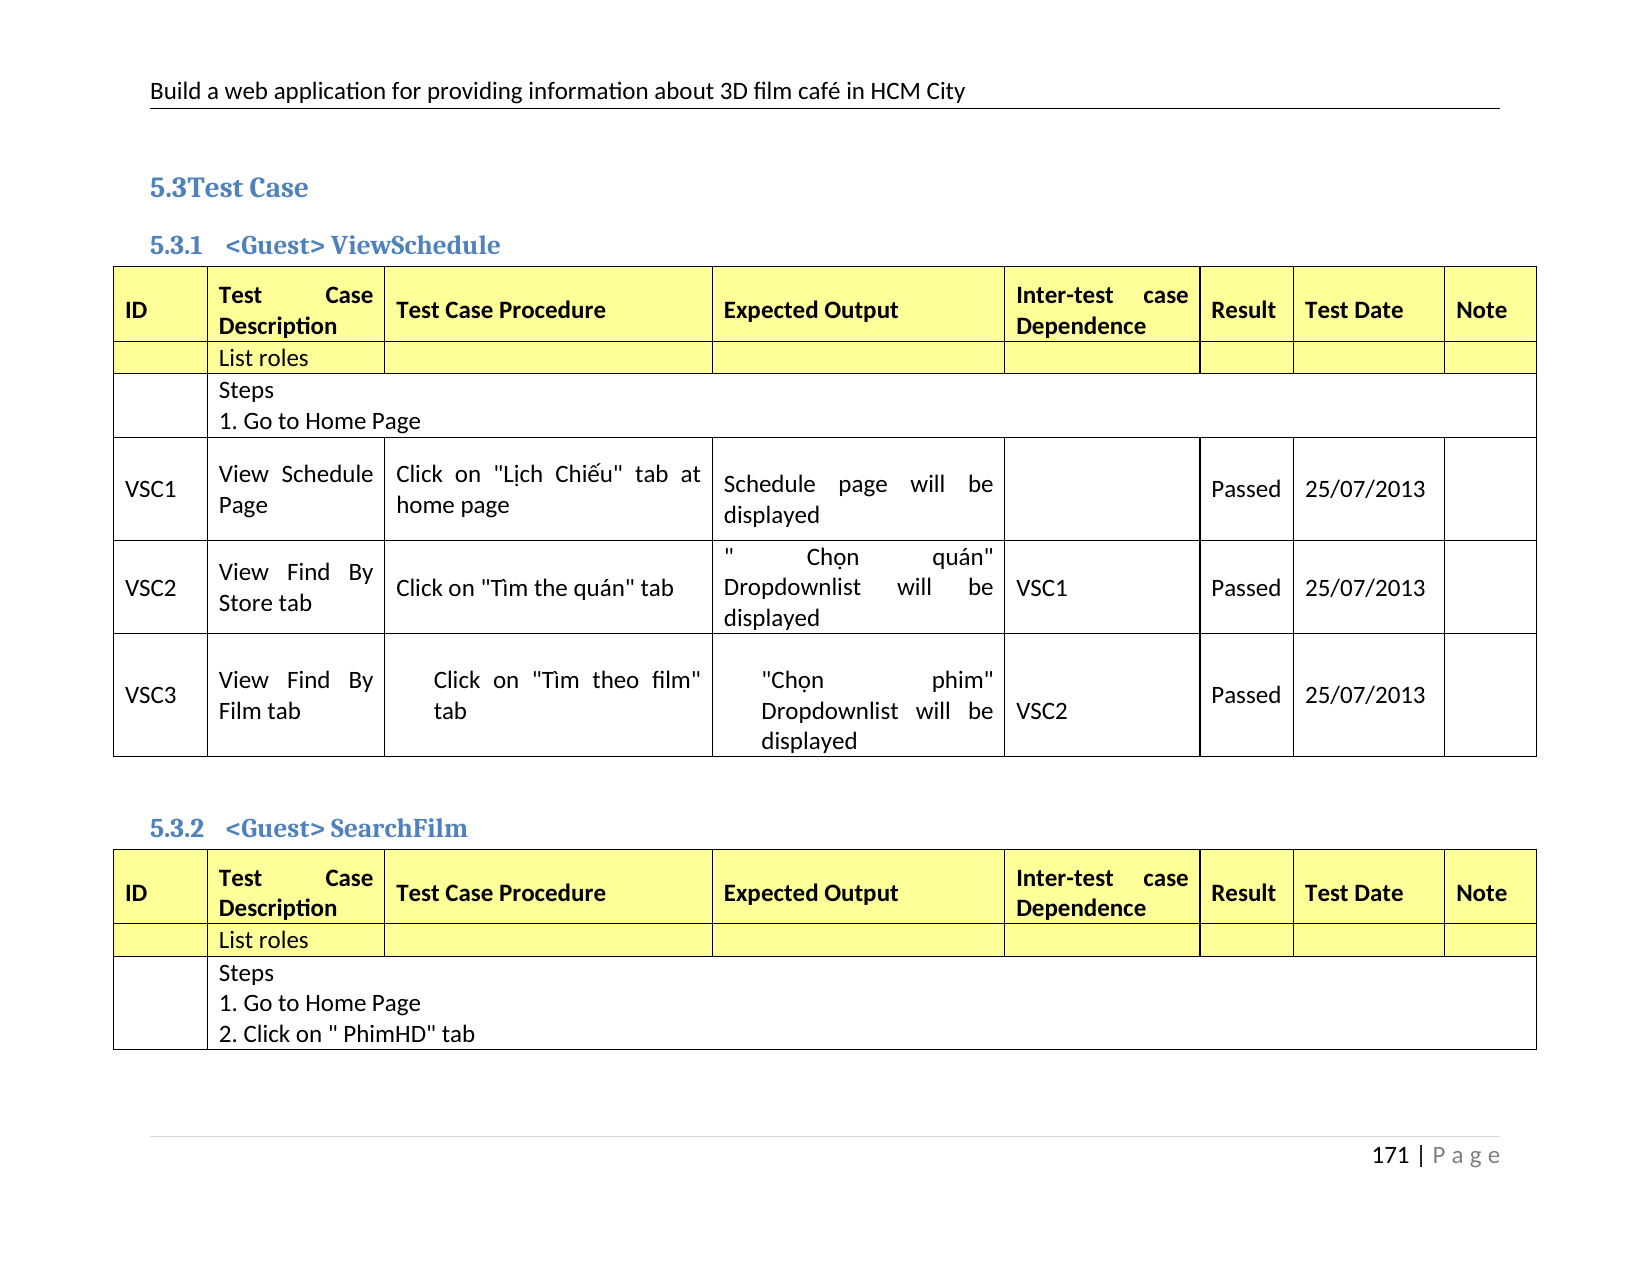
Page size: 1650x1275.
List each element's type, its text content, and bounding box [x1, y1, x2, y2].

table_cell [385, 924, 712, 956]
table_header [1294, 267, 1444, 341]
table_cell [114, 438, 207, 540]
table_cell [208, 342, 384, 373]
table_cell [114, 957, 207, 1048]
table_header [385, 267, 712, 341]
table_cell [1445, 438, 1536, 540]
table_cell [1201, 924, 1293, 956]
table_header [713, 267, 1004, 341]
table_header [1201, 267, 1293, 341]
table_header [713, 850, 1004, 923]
subtitle <Guest> ViewSchedule [150, 230, 1500, 261]
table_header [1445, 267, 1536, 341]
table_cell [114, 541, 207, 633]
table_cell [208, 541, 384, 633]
subtitle Test Case [150, 171, 1500, 204]
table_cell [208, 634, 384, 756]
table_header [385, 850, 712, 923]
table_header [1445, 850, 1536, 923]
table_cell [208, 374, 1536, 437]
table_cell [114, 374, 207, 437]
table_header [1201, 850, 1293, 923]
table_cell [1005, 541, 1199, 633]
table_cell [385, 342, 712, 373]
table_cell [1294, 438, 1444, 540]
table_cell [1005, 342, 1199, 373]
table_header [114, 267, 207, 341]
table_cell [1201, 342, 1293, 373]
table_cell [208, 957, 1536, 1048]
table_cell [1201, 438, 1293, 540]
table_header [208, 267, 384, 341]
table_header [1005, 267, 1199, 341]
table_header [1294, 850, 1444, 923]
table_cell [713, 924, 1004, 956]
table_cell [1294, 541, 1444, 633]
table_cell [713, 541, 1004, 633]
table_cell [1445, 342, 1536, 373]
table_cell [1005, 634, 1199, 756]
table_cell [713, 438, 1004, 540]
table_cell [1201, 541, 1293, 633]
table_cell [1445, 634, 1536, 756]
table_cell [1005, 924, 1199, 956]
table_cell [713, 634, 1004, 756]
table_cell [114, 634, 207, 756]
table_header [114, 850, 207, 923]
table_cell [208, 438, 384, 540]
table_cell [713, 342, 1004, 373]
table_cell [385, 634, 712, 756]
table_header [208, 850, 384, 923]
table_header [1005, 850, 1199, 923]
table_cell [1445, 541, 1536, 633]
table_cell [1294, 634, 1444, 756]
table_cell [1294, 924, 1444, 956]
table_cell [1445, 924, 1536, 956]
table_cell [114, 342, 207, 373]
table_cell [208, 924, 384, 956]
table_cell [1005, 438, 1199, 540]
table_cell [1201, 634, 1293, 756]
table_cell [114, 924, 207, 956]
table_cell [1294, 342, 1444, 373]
subtitle <Guest> SearchFilm [150, 813, 1500, 844]
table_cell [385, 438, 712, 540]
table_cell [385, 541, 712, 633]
